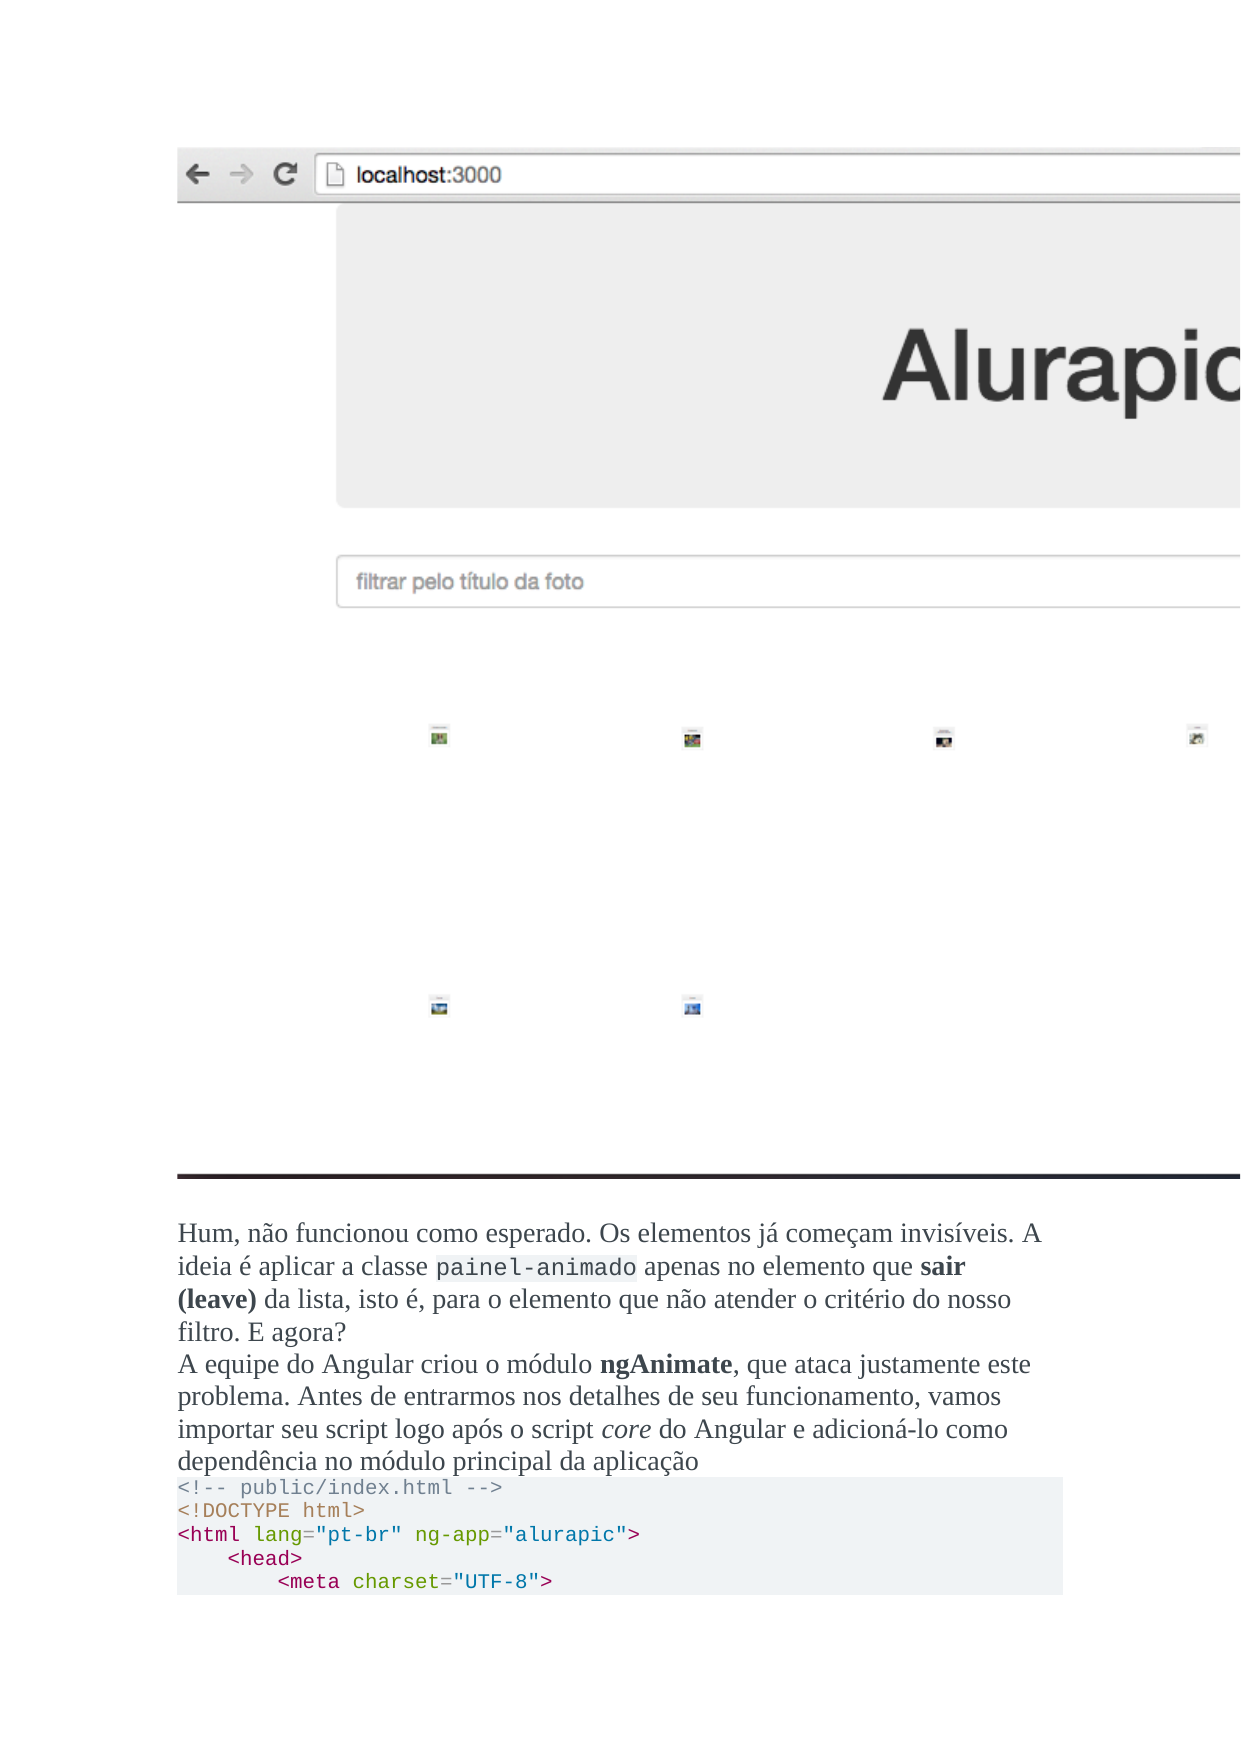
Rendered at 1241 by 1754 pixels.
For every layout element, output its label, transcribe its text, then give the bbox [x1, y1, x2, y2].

text <head> [177, 1548, 1063, 1571]
text <!DOCTYPE html> [177, 1500, 1063, 1524]
text <meta charset="UTF-8"> [177, 1571, 1063, 1595]
text <html lang="pt-br" ng-app="alurapic"> [177, 1524, 1063, 1548]
text <!-- public/index.html --> [177, 1477, 1063, 1500]
text A equipe do Angular criou o módulo ngAnimate, que ataca justamente este problema. Antes de entrarmos nos detalhes de seu funcionamento, vamos importar seu script logo após o script core do Angular e adicioná-lo como dependência no módulo principal da aplicação [177, 1347, 1063, 1477]
text Hum, não funcionou como esperado. Os elementos já começam invisíveis. A ideia é aplicar a classe painel-animado apenas no elemento que sair (leave) da lista, isto é, para o elemento que não atender o critério do nosso filtro. E agora? [177, 1216, 1063, 1347]
picture [177, 147, 1241, 1179]
